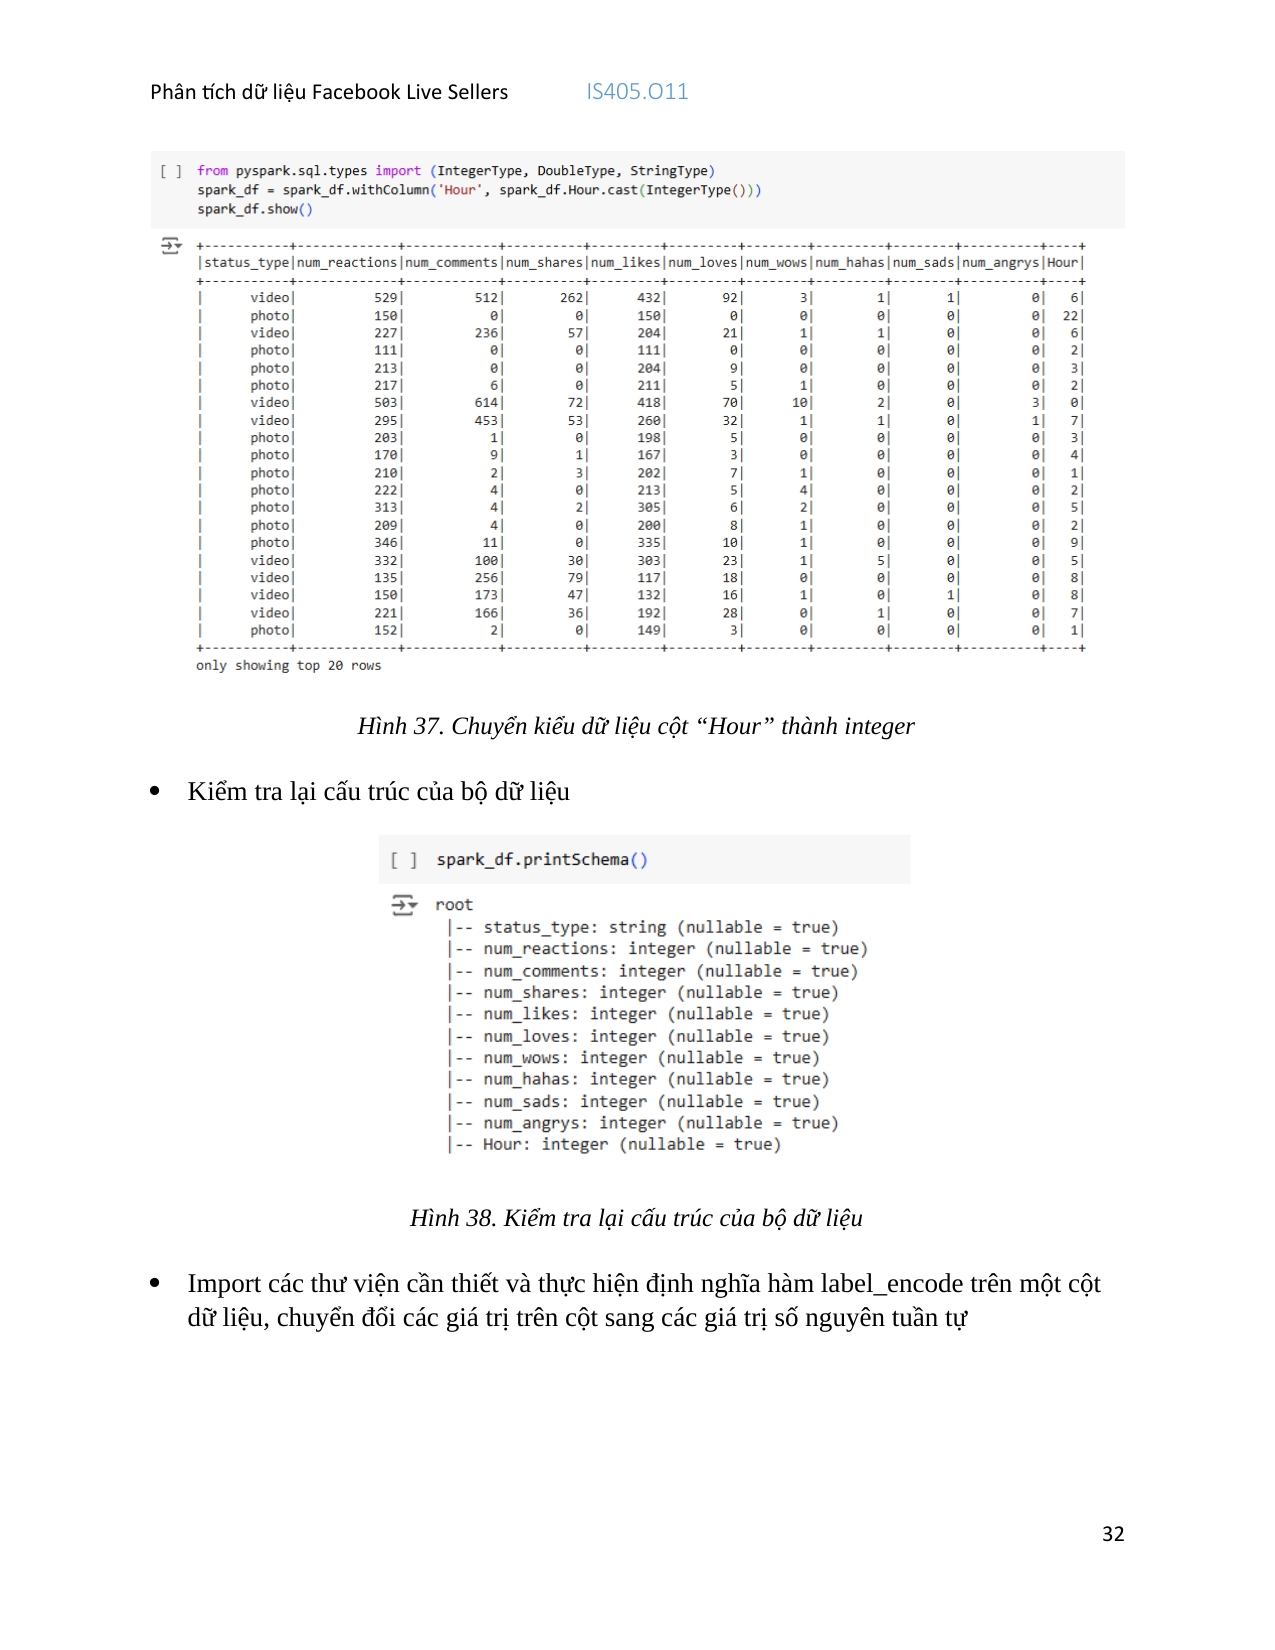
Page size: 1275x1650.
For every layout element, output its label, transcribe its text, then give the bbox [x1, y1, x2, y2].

list Kiểm tra lại cấu trúc của bộ dữ liệu [150, 775, 1125, 806]
picture [364, 825, 911, 1185]
list Import các thư viện cần thiết và thực hiện định nghĩa hàm label_encode trên một cột dữ liệu, chuyển đổi các giá trị trên cột sang các giá trị số nguyên tuần tự [150, 1267, 1125, 1332]
picture [150, 150, 1125, 693]
